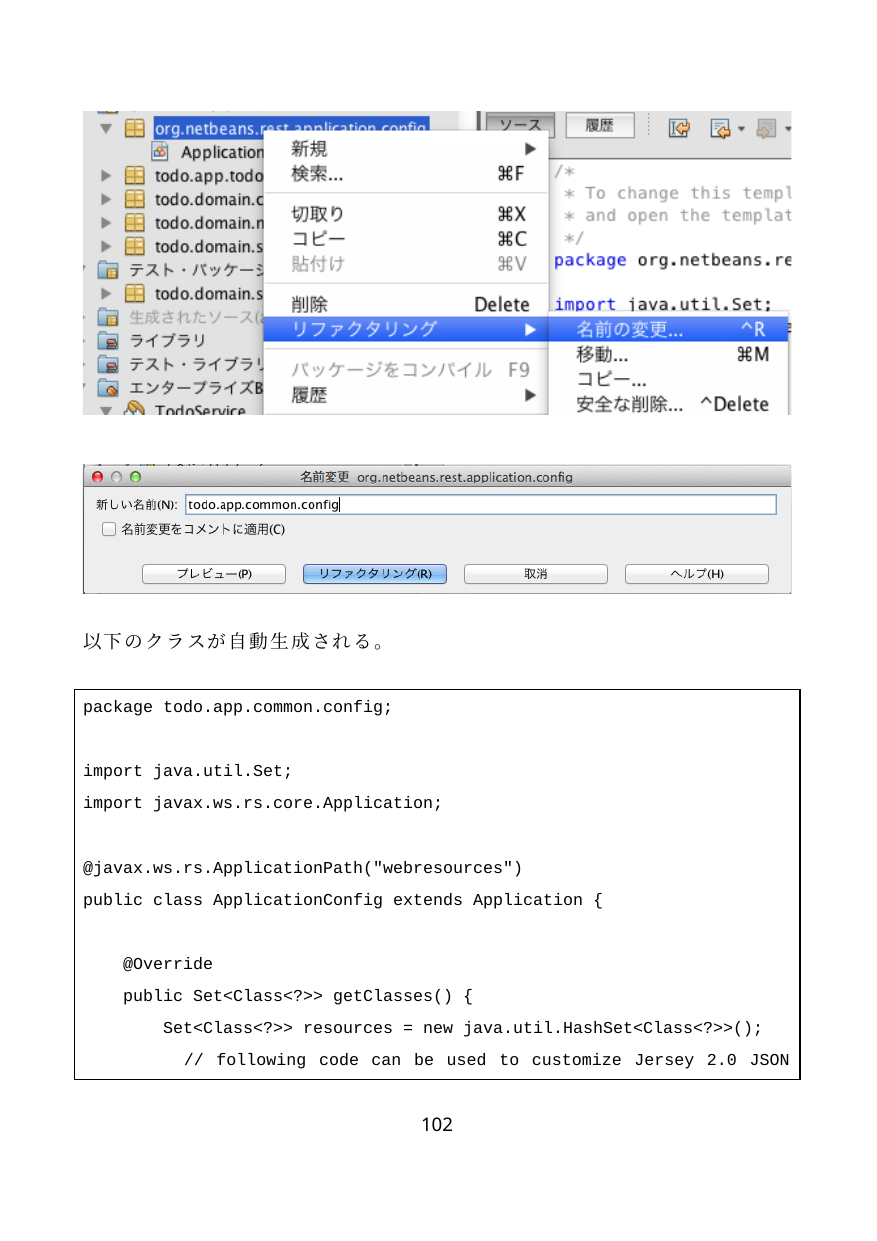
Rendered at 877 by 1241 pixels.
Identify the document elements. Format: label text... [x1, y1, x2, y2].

picture [82, 464, 792, 594]
text @Override [83, 949, 791, 981]
text public class ApplicationConfig extends Application { [83, 885, 791, 917]
picture [82, 111, 792, 415]
text @javax.ws.rs.ApplicationPath("webresources") [83, 853, 791, 885]
text Set<Class<?>> resources = new java.util.HashSet<Class<?>>(); [83, 1013, 791, 1042]
text 以下のクラスが自動生成される。 [83, 625, 791, 657]
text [75, 1042, 799, 1079]
text package todo.app.common.config; [75, 690, 799, 724]
text import javax.ws.rs.core.Application; [83, 788, 791, 821]
text public Set<Class<?>> getClasses() { [83, 981, 791, 1013]
text import java.util.Set; [83, 756, 791, 788]
